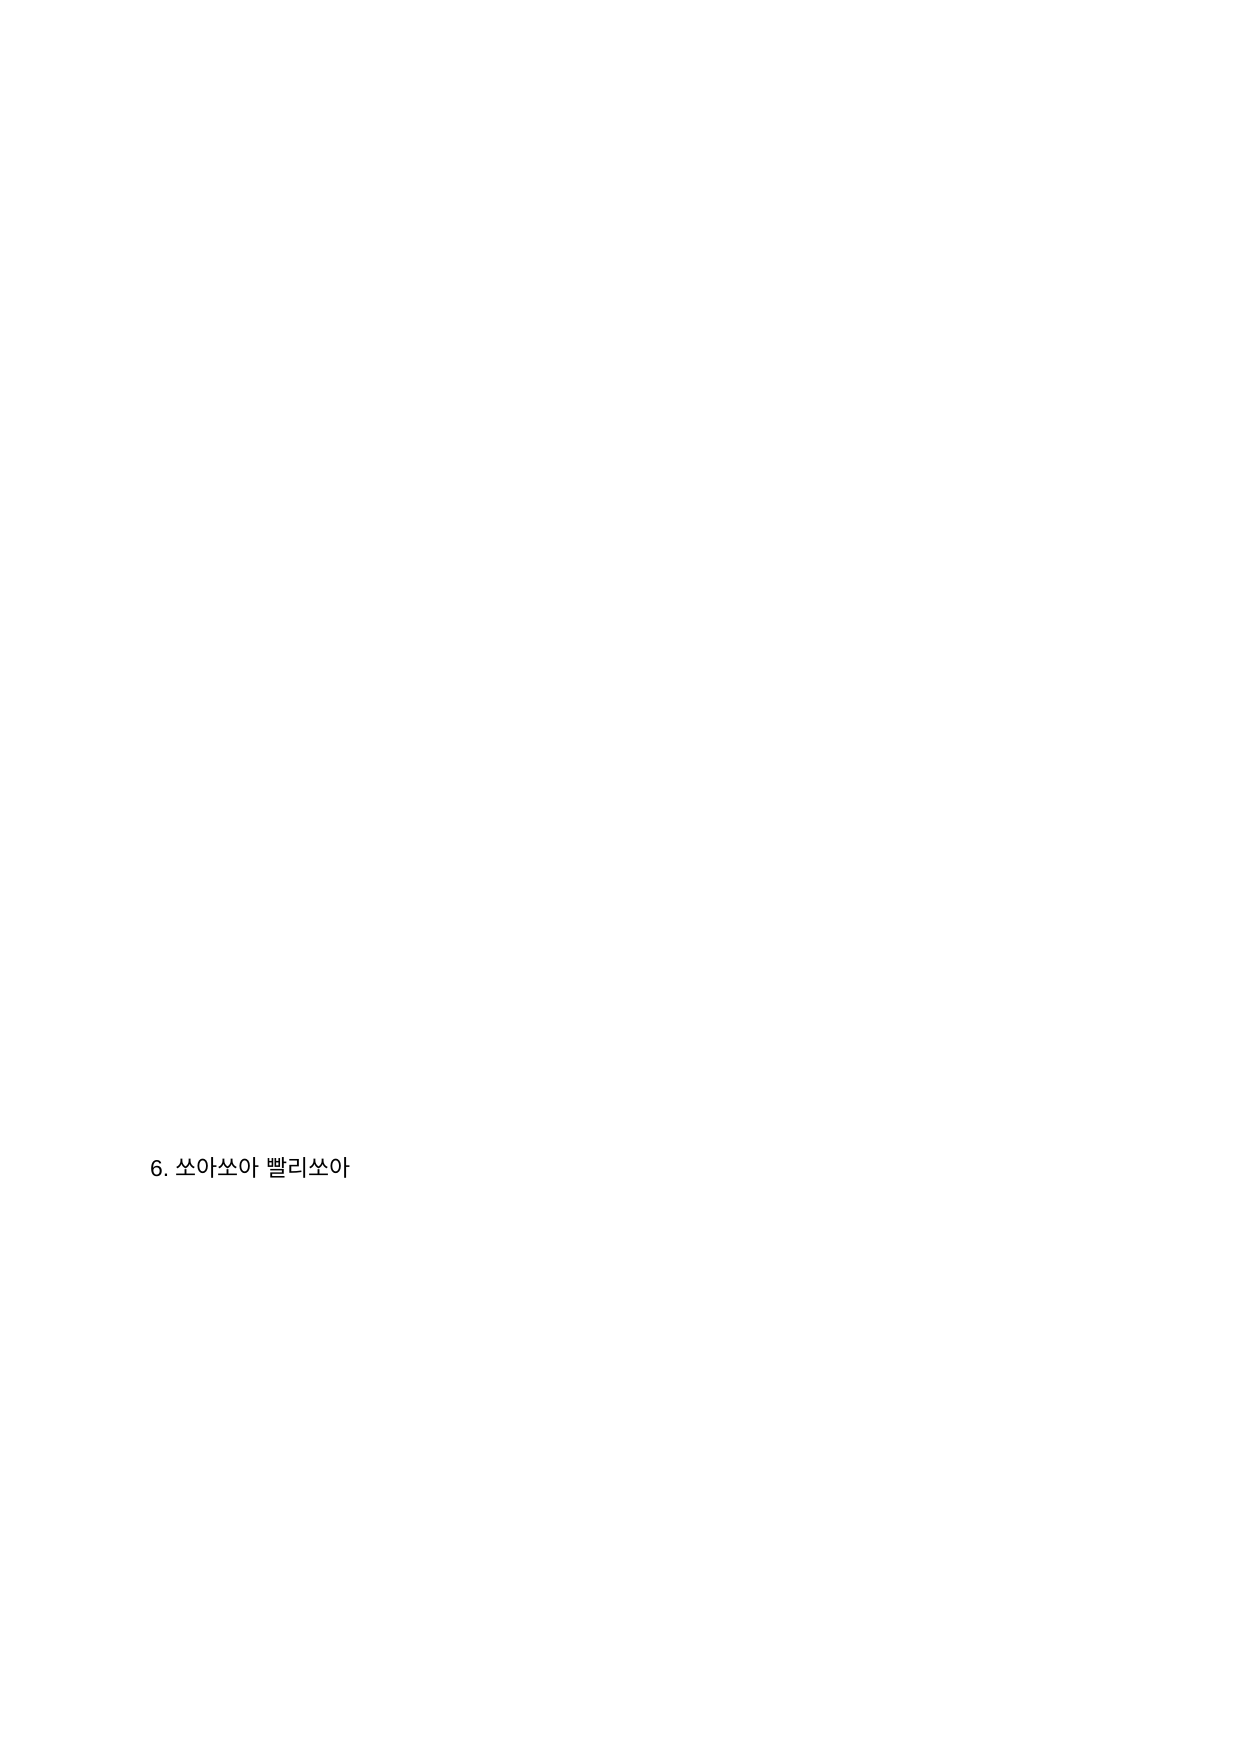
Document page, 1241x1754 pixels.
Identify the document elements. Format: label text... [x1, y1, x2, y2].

text 6. 쏘아쏘아 빨리쏘아 [150, 1150, 1090, 1183]
